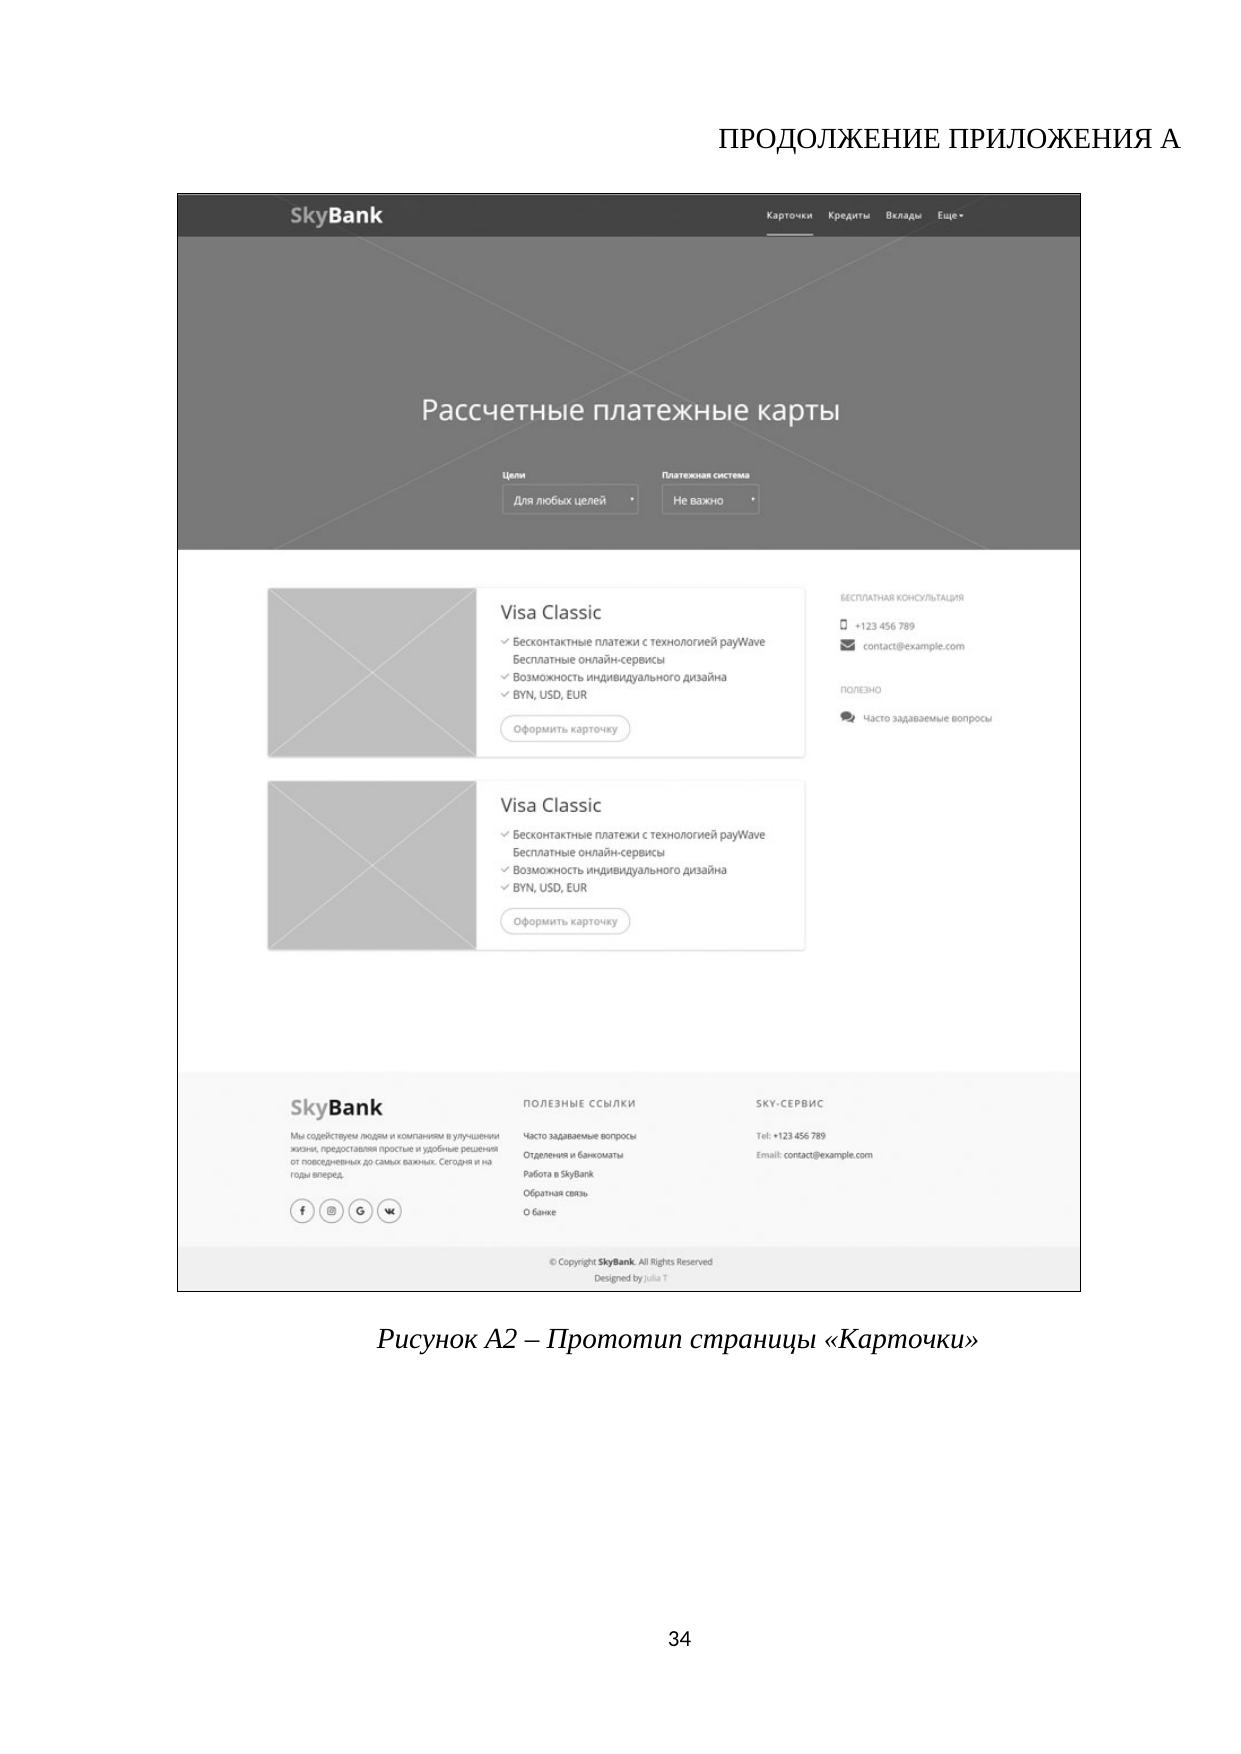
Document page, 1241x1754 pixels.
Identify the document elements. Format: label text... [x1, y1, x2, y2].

text Рисунок A2 – Прототип страницы «Карточки» [177, 1318, 1181, 1356]
picture [178, 194, 1080, 1291]
text ПРОДОЛЖЕНИЕ ПРИЛОЖЕНИЯ А [177, 118, 1181, 156]
